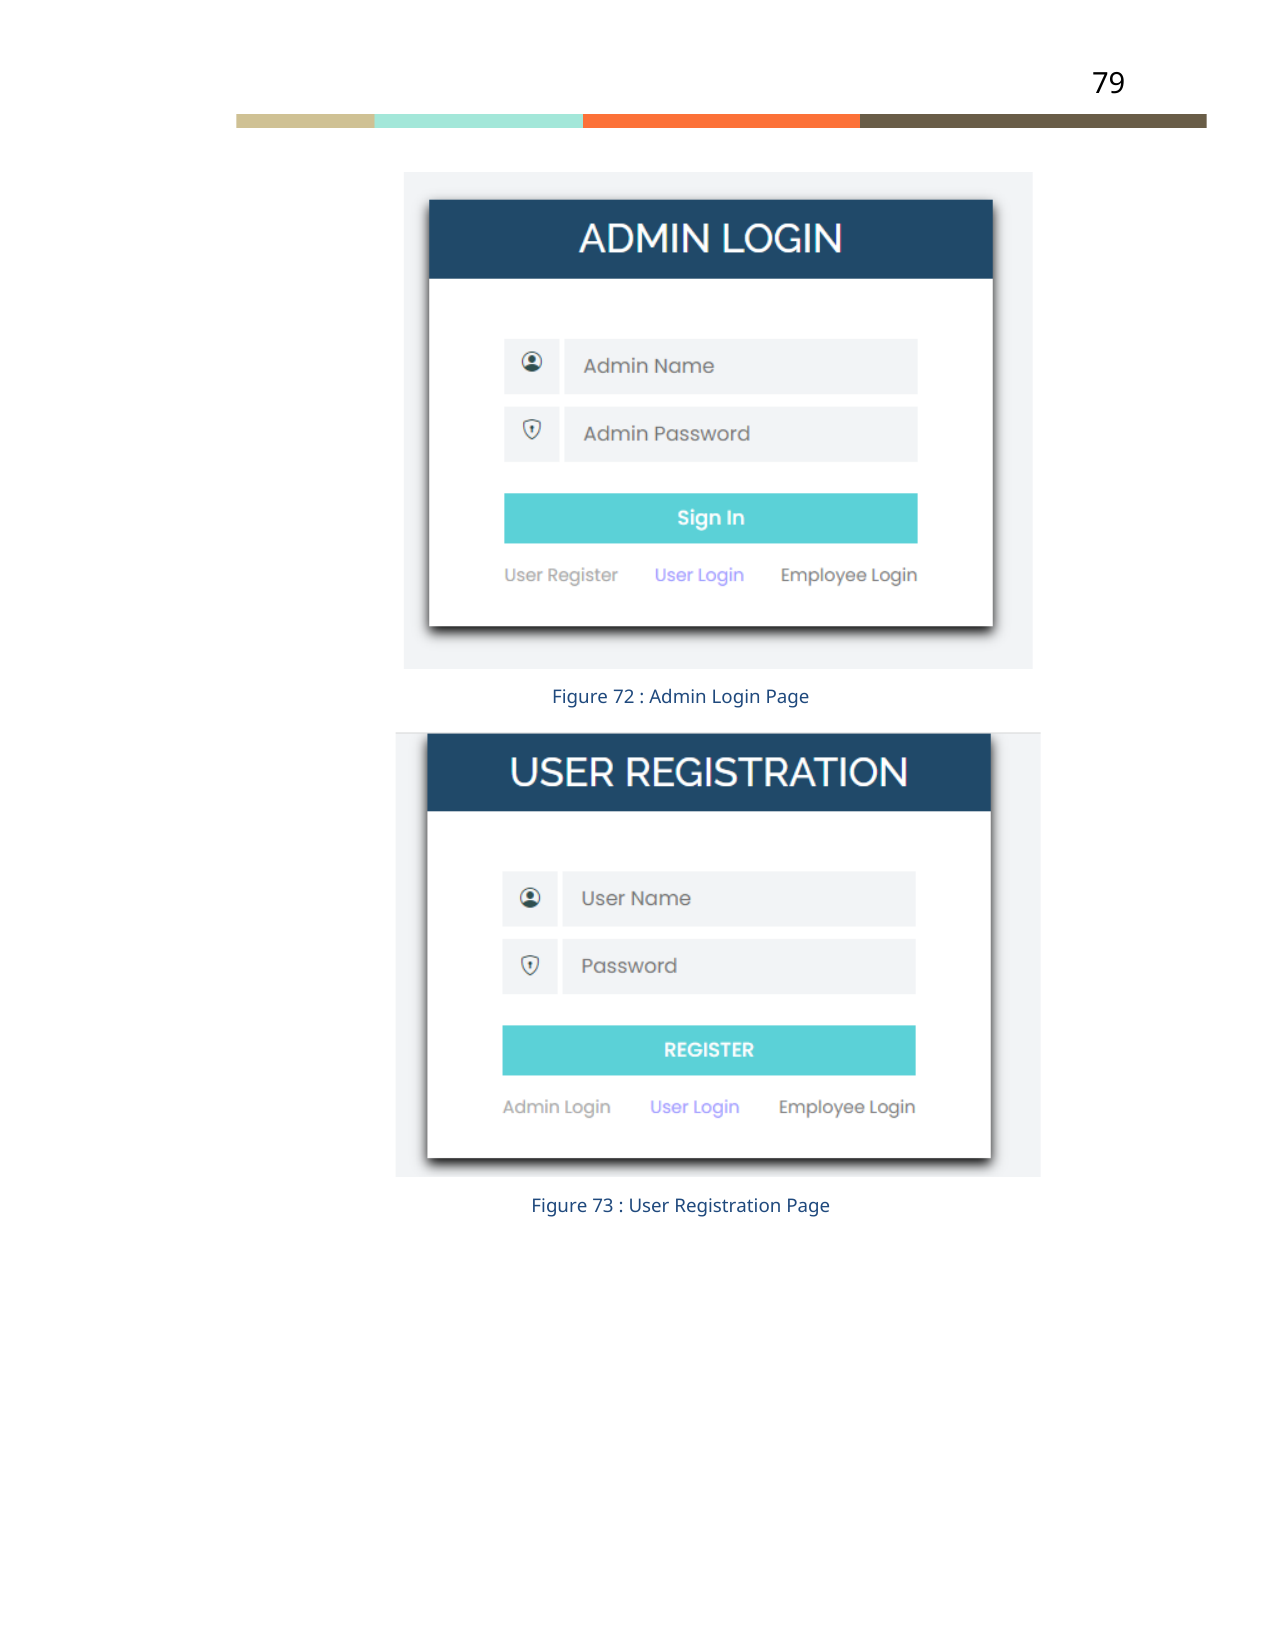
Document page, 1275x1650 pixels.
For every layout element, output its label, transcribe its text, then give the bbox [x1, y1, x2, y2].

picture [395, 730, 1041, 1177]
picture [236, 114, 1207, 128]
text Figure 72 : Admin Login Page [236, 684, 1125, 709]
picture [403, 172, 1033, 669]
text Figure 73 : User Registration Page [236, 1192, 1125, 1218]
